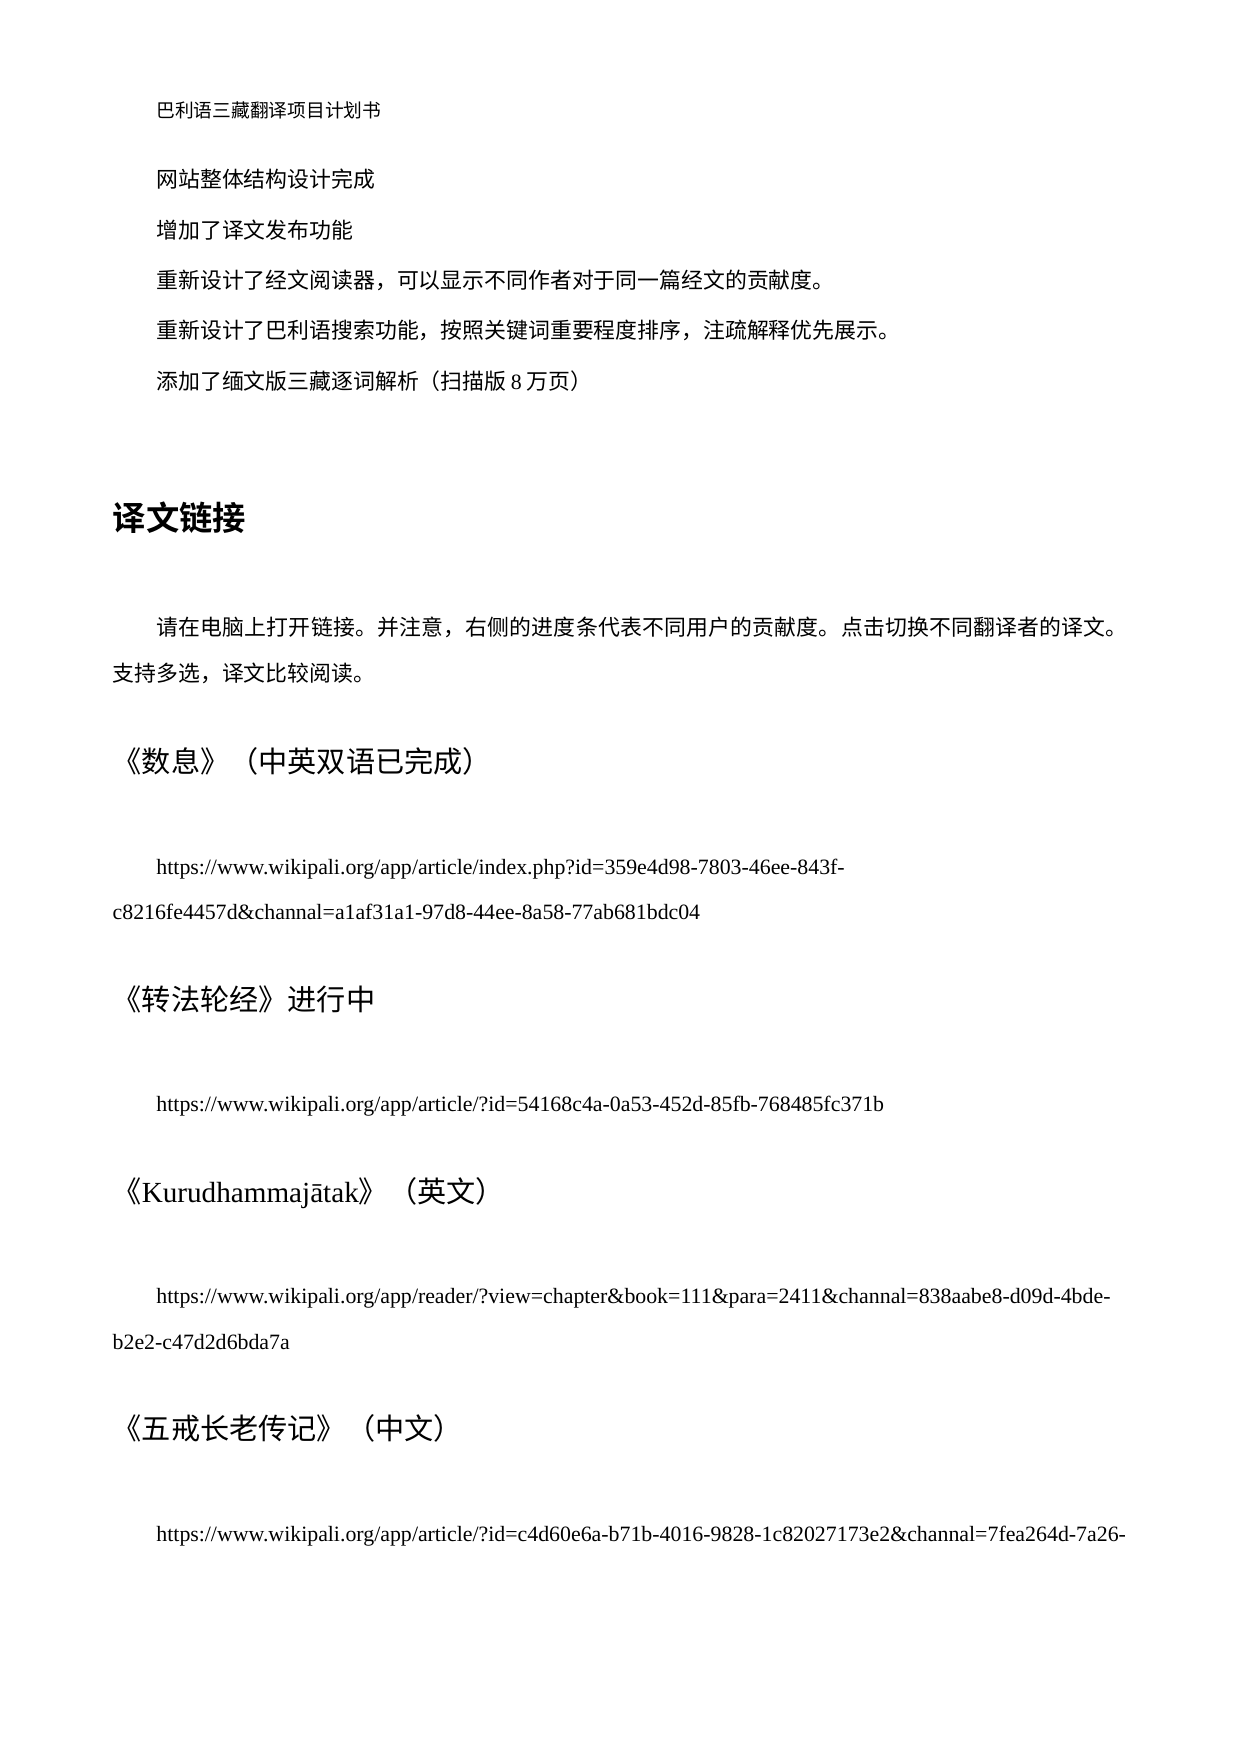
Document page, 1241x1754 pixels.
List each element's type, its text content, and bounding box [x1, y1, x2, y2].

text 重新设计了经文阅读器，可以显示不同作者对于同一篇经文的贡献度。 [112, 263, 1128, 295]
subtitle 《Kurudhammajātak》（英文） [112, 1157, 1128, 1222]
text https://www.wikipali.org/app/article/index.php?id=359e4d98-7803-46ee-843f-c8216fe4457d&channal=a1af31a1-97d8-44ee-8a58-77ab681bdc04 [112, 850, 1128, 928]
subtitle 《转法轮经》进行中 [112, 965, 1128, 1030]
text https://www.wikipali.org/app/reader/?view=chapter&book=111&para=2411&channal=838aabe8-d09d-4bde-b2e2-c47d2d6bda7a [112, 1279, 1128, 1357]
subtitle 《五戒长老传记》（中文） [112, 1394, 1128, 1459]
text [112, 1517, 1128, 1549]
text 重新设计了巴利语搜索功能，按照关键词重要程度排序，注疏解释优先展示。 [112, 313, 1128, 345]
subtitle 《数息》（中英双语已完成） [112, 727, 1128, 792]
text https://www.wikipali.org/app/article/?id=54168c4a-0a53-452d-85fb-768485fc371b [112, 1087, 1128, 1120]
text 添加了缅文版三藏逐词解析（扫描版8万页） [112, 363, 1128, 396]
text 增加了译文发布功能 [112, 212, 1128, 245]
text 网站整体结构设计完成 [112, 162, 1128, 194]
subtitle 译文链接 [112, 483, 1128, 548]
text 请在电脑上打开链接。并注意，右侧的进度条代表不同用户的贡献度。点击切换不同翻译者的译文。支持多选，译文比较阅读。 [112, 610, 1128, 688]
